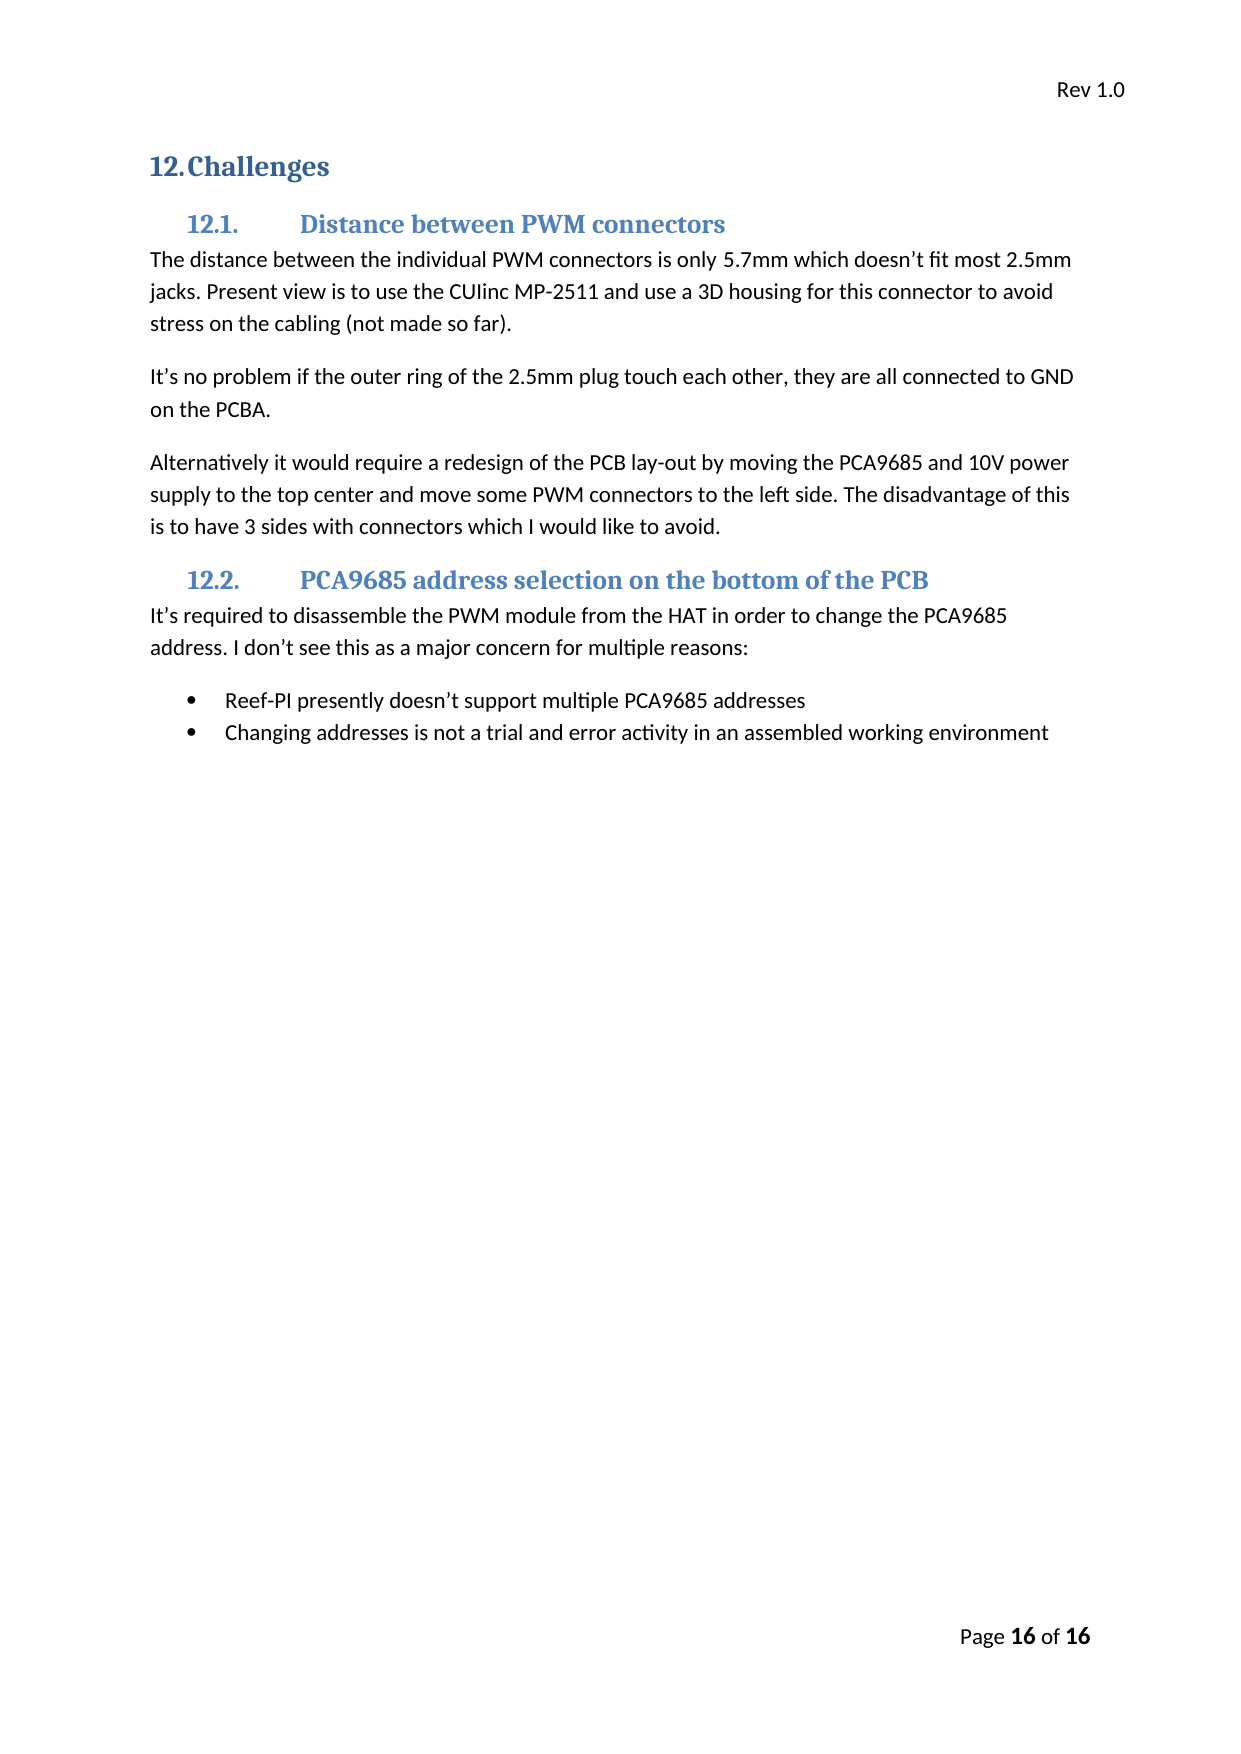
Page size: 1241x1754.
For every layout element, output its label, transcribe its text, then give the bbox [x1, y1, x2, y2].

list Reef-PI presently doesn’t support multiple PCA9685 addresses [187, 686, 1090, 714]
subtitle Distance between PWM connectors [187, 209, 1090, 241]
text The distance between the individual PWM connectors is only 5.7mm which doesn’t fit most 2.5mm jacks. Present view is to use the CUIinc MP-2511 and use a 3D housing for this connector to avoid stress on the cabling (not made so far). [150, 245, 1090, 337]
subtitle PCA9685 address selection on the bottom of the PCB [187, 565, 1090, 596]
list Changing addresses is not a trial and error activity in an assembled working environment [187, 718, 1090, 746]
text Alternatively it would require a redesign of the PCB lay-out by moving the PCA9685 and 10V power supply to the top center and move some PWM connectors to the left side. The disadvantage of this is to have 3 sides with connectors which I would like to avoid. [150, 448, 1090, 540]
subtitle Challenges [150, 150, 1090, 183]
text It’s required to disassemble the PWM module from the HAT in order to change the PCA9685 address. I don’t see this as a major concern for multiple reasons: [150, 601, 1090, 661]
text It’s no problem if the outer ring of the 2.5mm plug touch each other, they are all connected to GND on the PCBA. [150, 362, 1090, 423]
